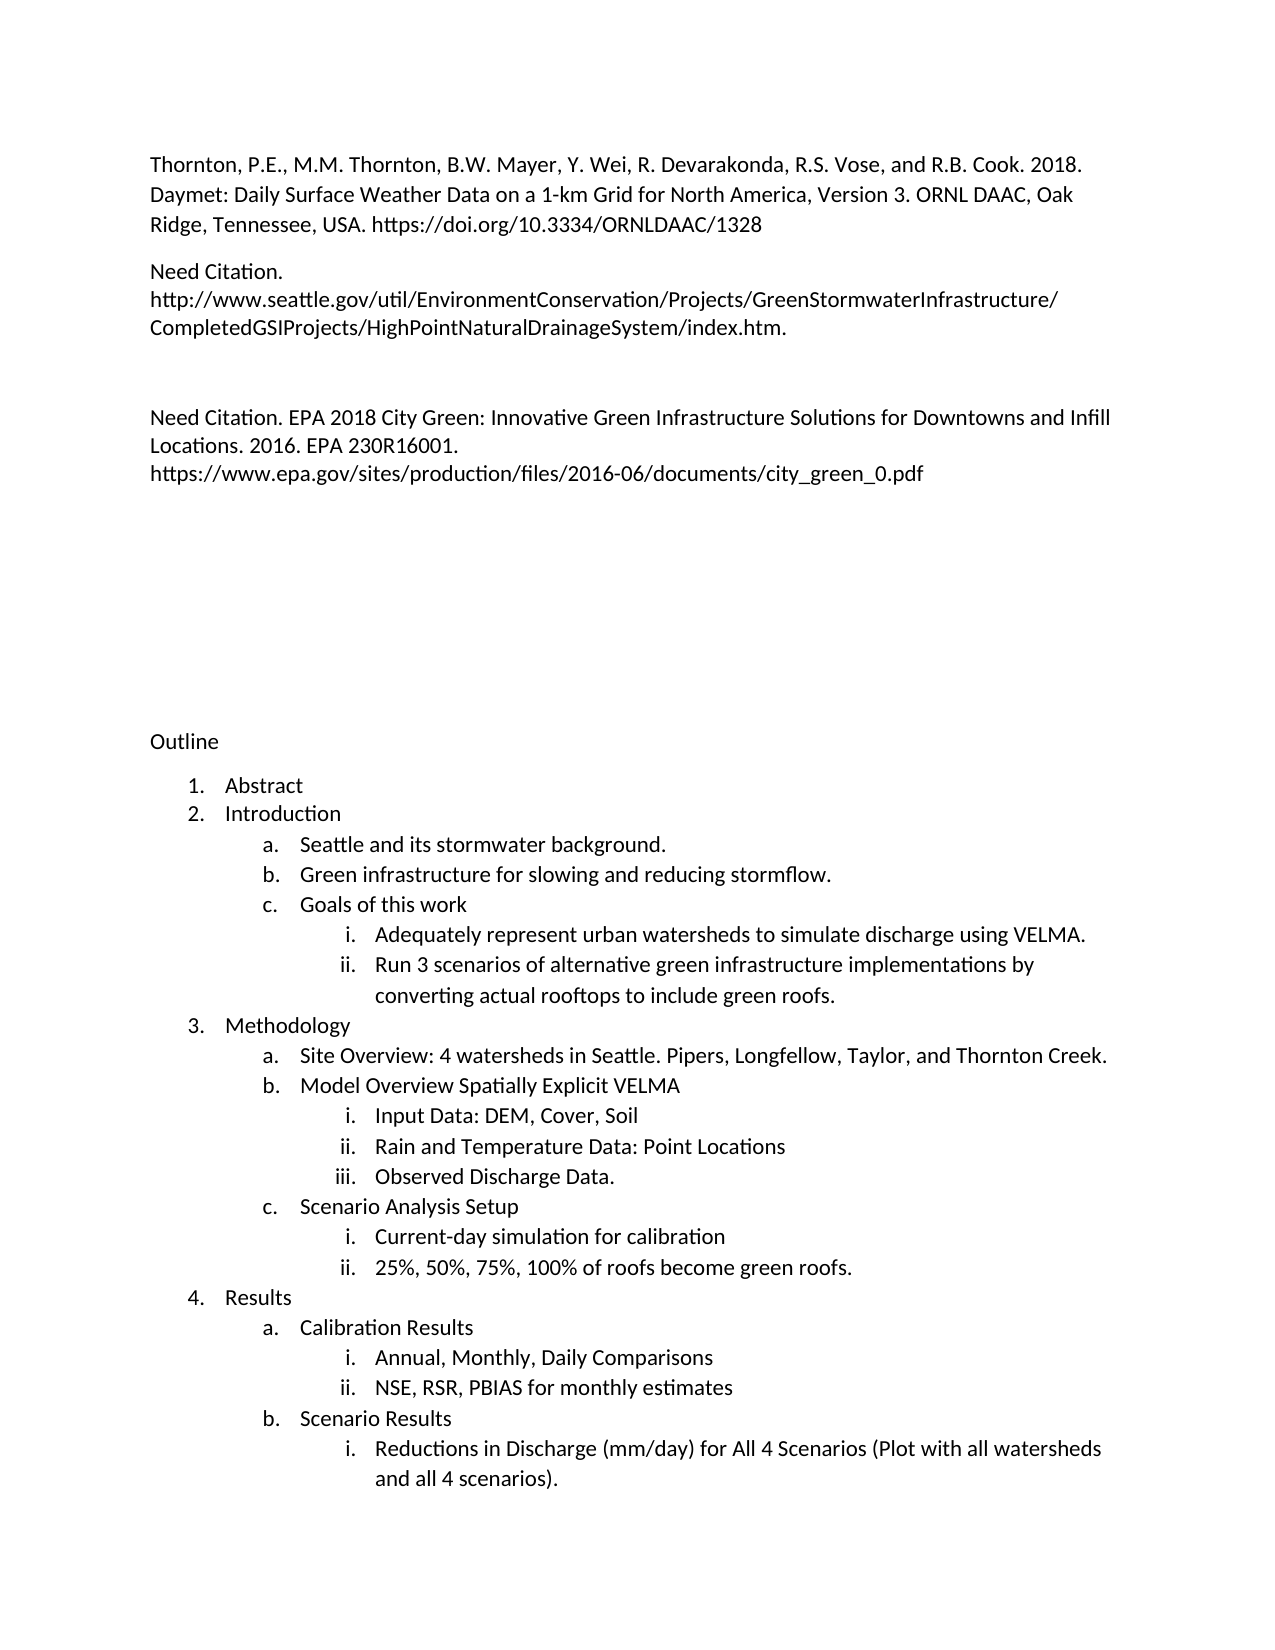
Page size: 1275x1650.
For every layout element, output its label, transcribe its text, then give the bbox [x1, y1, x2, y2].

list Current-day simulation for calibration [356, 1222, 1125, 1251]
text Outline [150, 727, 1125, 755]
list 25%, 50%, 75%, 100% of roofs become green roofs. [356, 1253, 1125, 1281]
list Scenario Analysis Setup [262, 1192, 1125, 1220]
list NSE, RSR, PBIAS for monthly estimates [356, 1373, 1125, 1402]
text Need Citation. http://www.seattle.gov/util/EnvironmentConservation/Projects/GreenStormwaterInfrastructure/CompletedGSIProjects/HighPointNaturalDrainageSystem/index.htm. [150, 257, 1125, 341]
list Introduction [187, 799, 1125, 828]
list Rain and Temperature Data: Point Locations [356, 1132, 1125, 1160]
text Need Citation. EPA 2018 City Green: Innovative Green Infrastructure Solutions for Downtowns and Infill Locations. 2016. EPA 230R16001. https://www.epa.gov/sites/production/files/2016-06/documents/city_green_0.pdf [150, 403, 1125, 487]
text Thornton, P.E., M.M. Thornton, B.W. Mayer, Y. Wei, R. Devarakonda, R.S. Vose, and R.B. Cook. 2018. Daymet: Daily Surface Weather Data on a 1-km Grid for North America, Version 3. ORNL DAAC, Oak Ridge, Tennessee, USA. https://doi.org/10.3334/ORNLDAAC/1328 [150, 150, 1125, 238]
list Run 3 scenarios of alternative green infrastructure implementations by converting actual rooftops to include green roofs. [356, 951, 1125, 1009]
list Site Overview: 4 watersheds in Seattle. Pipers, Longfellow, Taylor, and Thornton Creek. [262, 1041, 1125, 1069]
list Goals of this work [262, 890, 1125, 918]
list Observed Discharge Data. [356, 1162, 1125, 1190]
list Annual, Monthly, Daily Comparisons [356, 1343, 1125, 1371]
list Green infrastructure for slowing and reducing stormflow. [262, 860, 1125, 888]
list Reductions in Discharge (mm/day) for All 4 Scenarios (Plot with all watersheds and all 4 scenarios). [356, 1434, 1125, 1492]
list Abstract [187, 772, 1125, 799]
list Calibration Results [262, 1313, 1125, 1341]
list Input Data: DEM, Cover, Soil [356, 1102, 1125, 1130]
list Methodology [187, 1011, 1125, 1039]
list Scenario Results [262, 1404, 1125, 1432]
list Model Overview Spatially Explicit VELMA [262, 1071, 1125, 1099]
list Results [187, 1283, 1125, 1311]
list Seattle and its stormwater background. [262, 830, 1125, 858]
list Adequately represent urban watersheds to simulate discharge using VELMA. [356, 920, 1125, 948]
